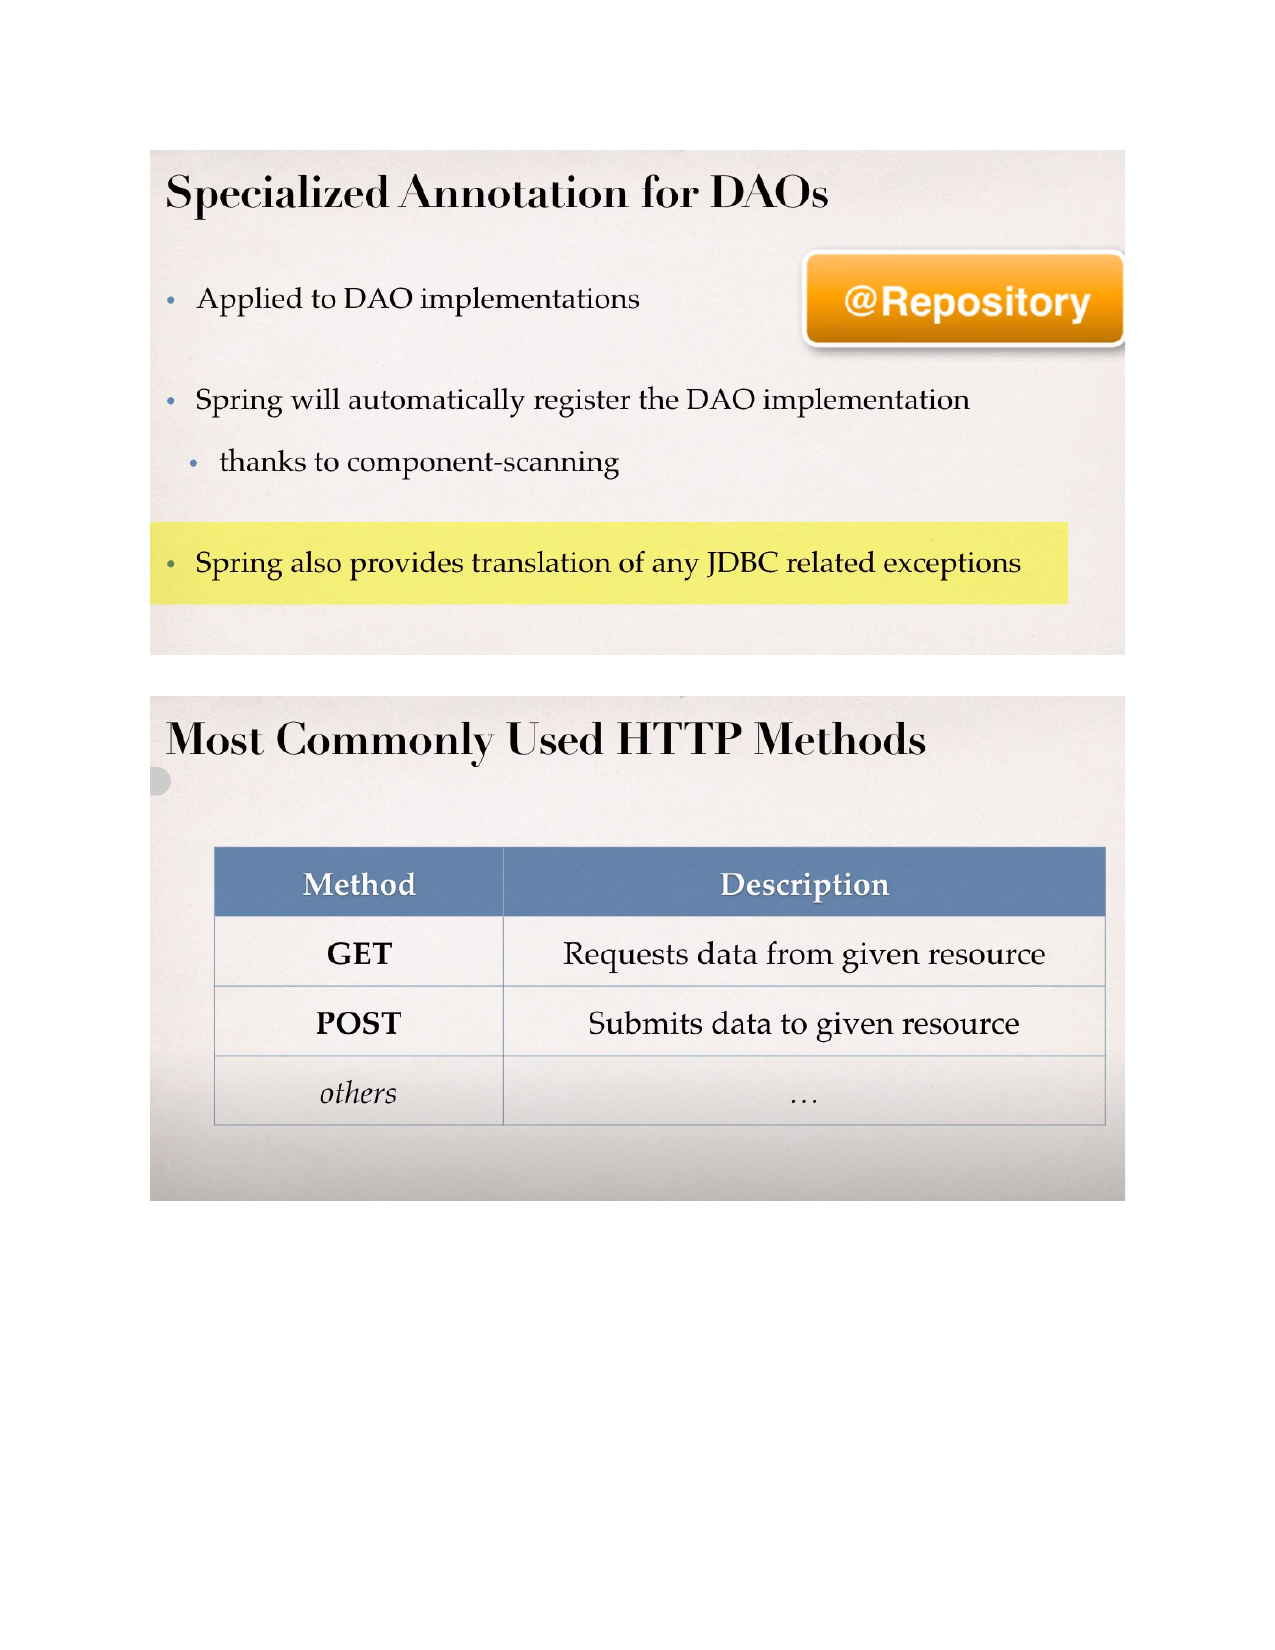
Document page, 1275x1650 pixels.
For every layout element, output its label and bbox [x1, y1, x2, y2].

picture [150, 150, 1125, 655]
picture [150, 696, 1125, 1201]
